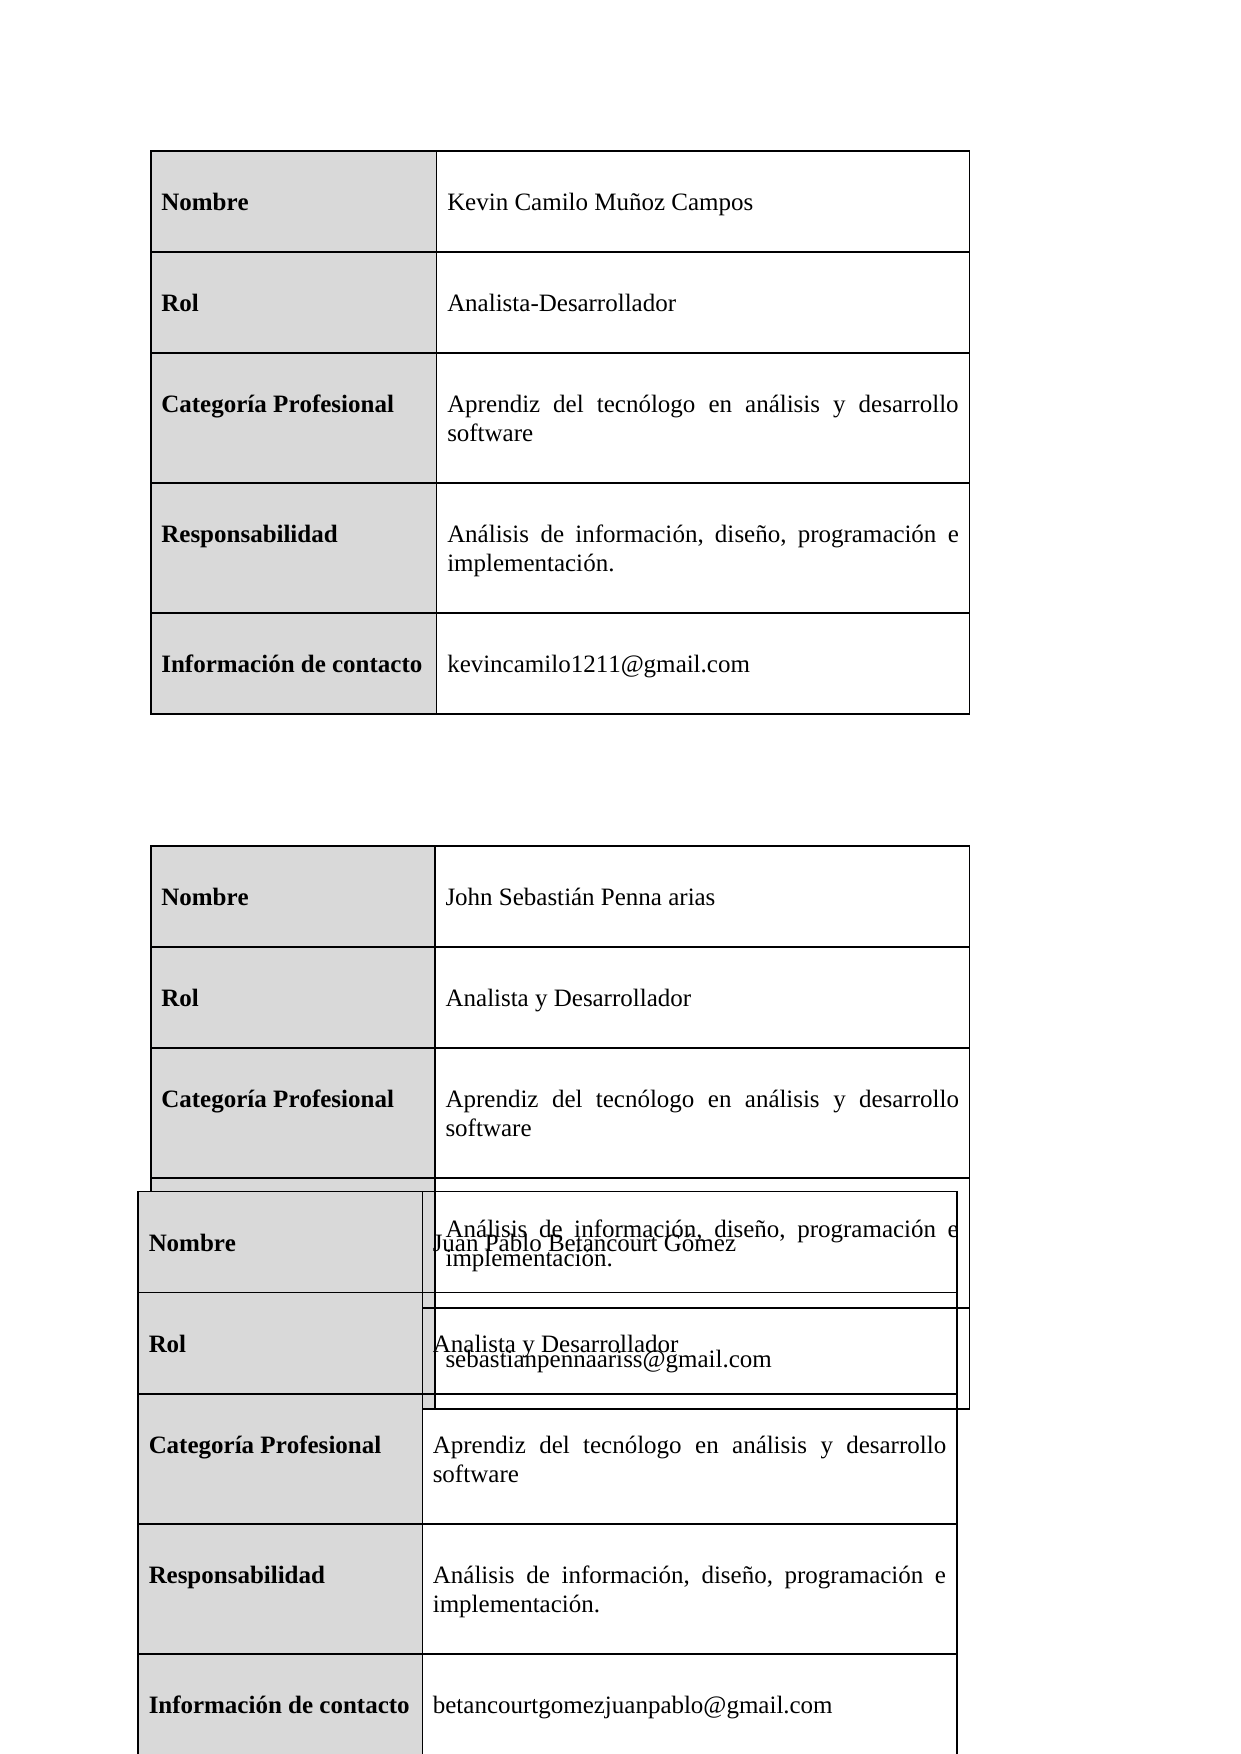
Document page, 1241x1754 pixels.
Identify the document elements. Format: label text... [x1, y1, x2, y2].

table_cell Analista-Desarrollador [437, 253, 969, 352]
table_cell Responsabilidad [139, 1525, 422, 1653]
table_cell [437, 354, 969, 482]
table_cell Información de contacto [139, 1655, 422, 1754]
table_cell Rol [152, 253, 436, 352]
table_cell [437, 484, 969, 612]
table_header Juan Pablo Betancourt Gómez [423, 1192, 956, 1292]
table_cell Análisis de información, diseño, programación e implementación. [436, 1179, 969, 1307]
table_cell Rol [152, 948, 434, 1047]
table_cell Responsabilidad [152, 484, 436, 612]
table_cell Aprendiz del tecnólogo en análisis y desarrollo software [423, 1395, 956, 1523]
table_cell Categoría Profesional [139, 1395, 422, 1523]
table_cell Aprendiz del tecnólogo en análisis y desarrollo software [436, 1049, 969, 1177]
table_header Nombre [152, 152, 436, 251]
table_header Nombre [152, 847, 434, 946]
table_cell Analista y Desarrollador [423, 1293, 956, 1393]
table_header John Sebastián Penna arias [436, 847, 969, 946]
table_header Kevin Camilo Muñoz Campos [437, 152, 969, 251]
table_cell Categoría Profesional [152, 354, 436, 482]
table_cell Analista y Desarrollador [436, 948, 969, 1047]
table_cell kevincamilo1211@gmail.com [437, 614, 969, 713]
table_header Nombre [139, 1192, 422, 1292]
table_cell Categoría Profesional [152, 1049, 434, 1177]
table_cell Rol [139, 1293, 422, 1393]
table_cell Información de contacto [152, 614, 436, 713]
table_cell Análisis de información, diseño, programación e implementación. [423, 1525, 956, 1653]
table_cell betancourtgomezjuanpablo@gmail.com [423, 1655, 956, 1754]
